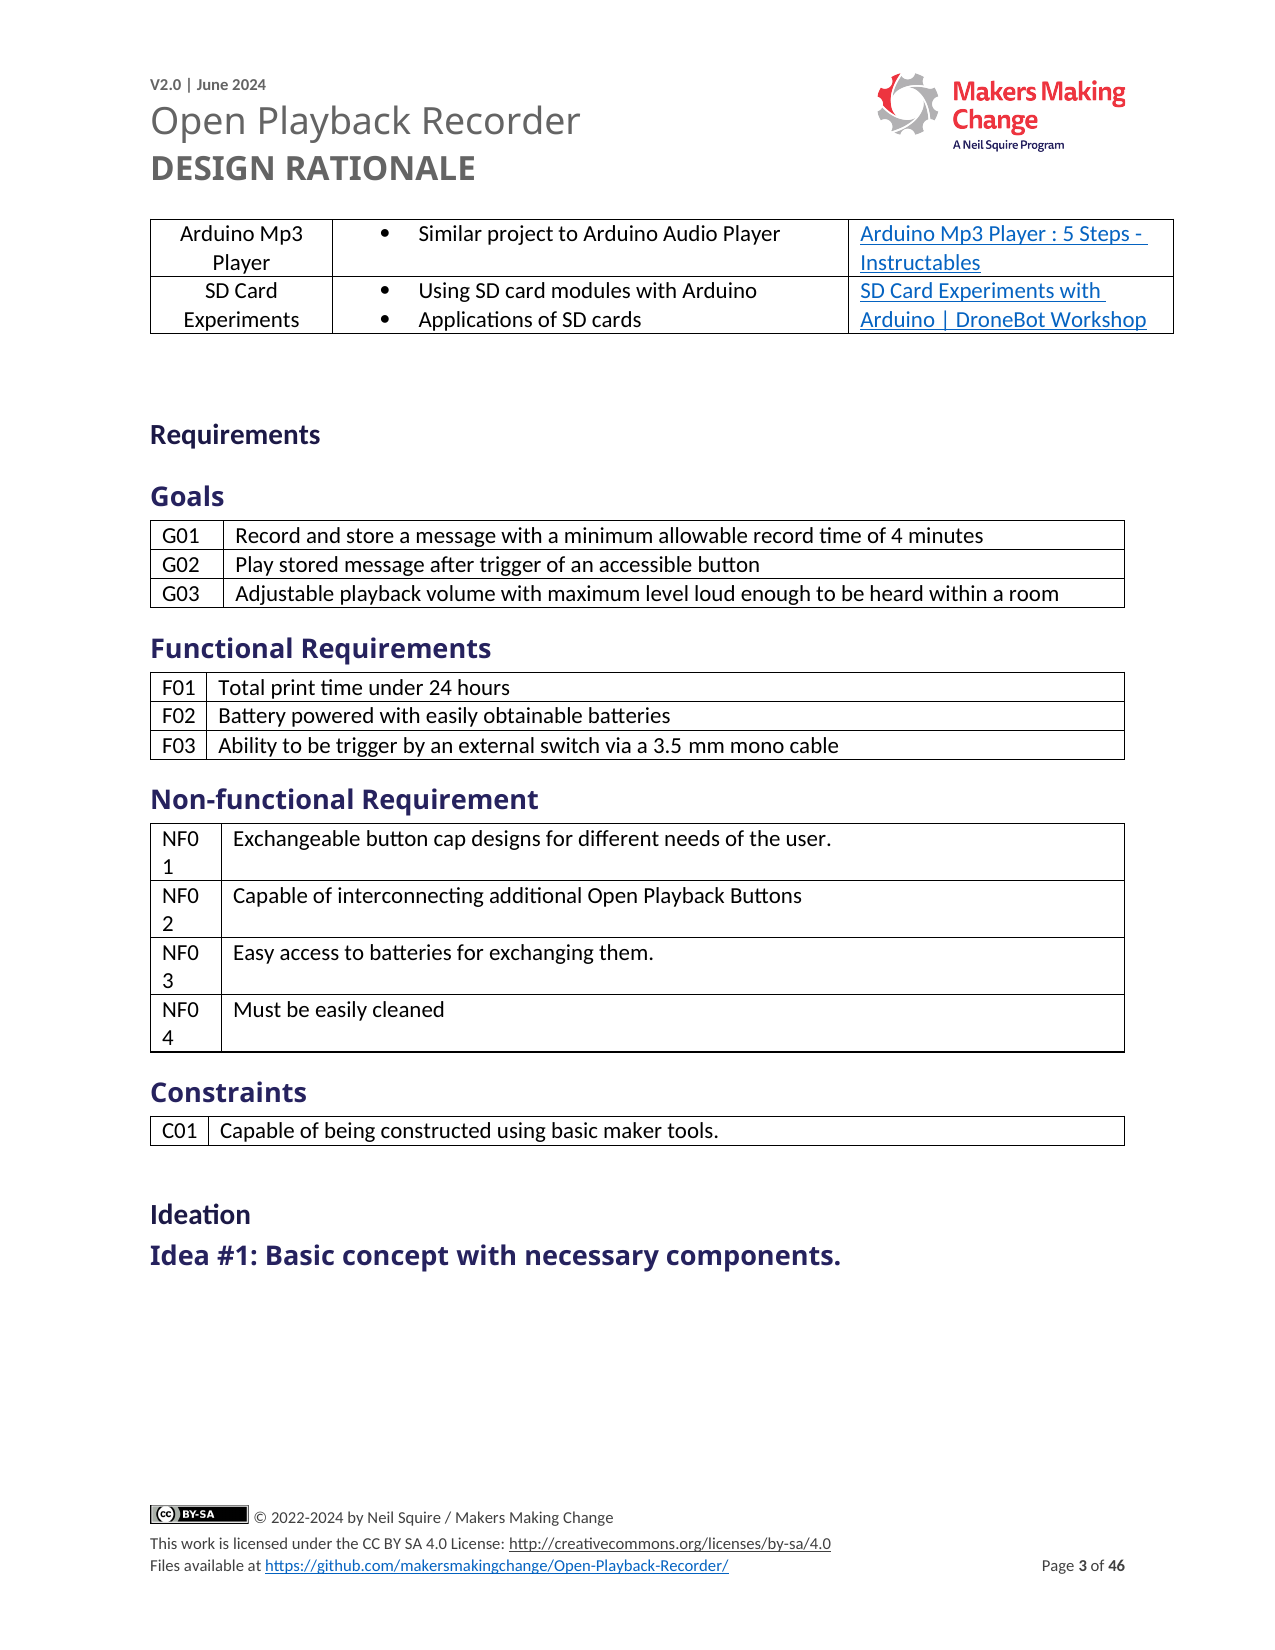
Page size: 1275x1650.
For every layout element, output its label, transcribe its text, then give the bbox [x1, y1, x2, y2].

table_header Exchangeable button cap designs for different needs of the user. [222, 824, 1124, 880]
table_cell G03 [151, 579, 223, 607]
subtitle Ideation [150, 1196, 1125, 1231]
table_cell SD Card Experiments with Arduino | DroneBot Workshop [849, 277, 1173, 333]
table_cell SD Card Experiments [151, 277, 332, 333]
table_header G01 [151, 521, 223, 549]
table_cell Must be easily cleaned [222, 995, 1124, 1051]
table_cell NF02 [151, 881, 221, 937]
table_cell Using SD card modules with Arduino Applications of SD cards [333, 277, 848, 333]
table_header F01 [151, 673, 206, 701]
subtitle Constraints [150, 1073, 1125, 1110]
subtitle Functional Requirements [150, 629, 1125, 666]
subtitle Non-functional Requirement [150, 781, 1125, 817]
table_header Capable of being constructed using basic maker tools. [209, 1117, 1124, 1145]
table_cell Arduino Mp3 Player : 5 Steps - Instructables [849, 220, 1173, 276]
table_cell Arduino Mp3 Player [151, 220, 332, 276]
table_cell G02 [151, 550, 223, 578]
text Idea #1: Basic concept with necessary components. [150, 1237, 1125, 1273]
table_cell Ability to be trigger by an external switch via a 3.5 mm mono cable [207, 731, 1124, 759]
table_cell NF03 [151, 938, 221, 994]
table_header C01 [151, 1117, 208, 1145]
table_cell Battery powered with easily obtainable batteries [207, 702, 1124, 730]
subtitle Requirements [150, 416, 1125, 452]
table_cell Capable of interconnecting additional Open Playback Buttons [222, 881, 1124, 937]
table_cell NF04 [151, 995, 221, 1051]
table_cell Easy access to batteries for exchanging them. [222, 938, 1124, 994]
table_header Record and store a message with a minimum allowable record time of 4 minutes [224, 521, 1124, 549]
table_cell F03 [151, 731, 206, 759]
table_header NF01 [151, 824, 221, 880]
subtitle Goals [150, 478, 1125, 514]
table_cell F02 [151, 702, 206, 730]
picture [150, 1505, 249, 1524]
table_cell Similar project to Arduino Audio Player [333, 220, 848, 276]
picture [877, 73, 1125, 152]
table_header Total print time under 24 hours [207, 673, 1124, 701]
table_cell Adjustable playback volume with maximum level loud enough to be heard within a room [224, 579, 1124, 607]
table_cell Play stored message after trigger of an accessible button [224, 550, 1124, 578]
